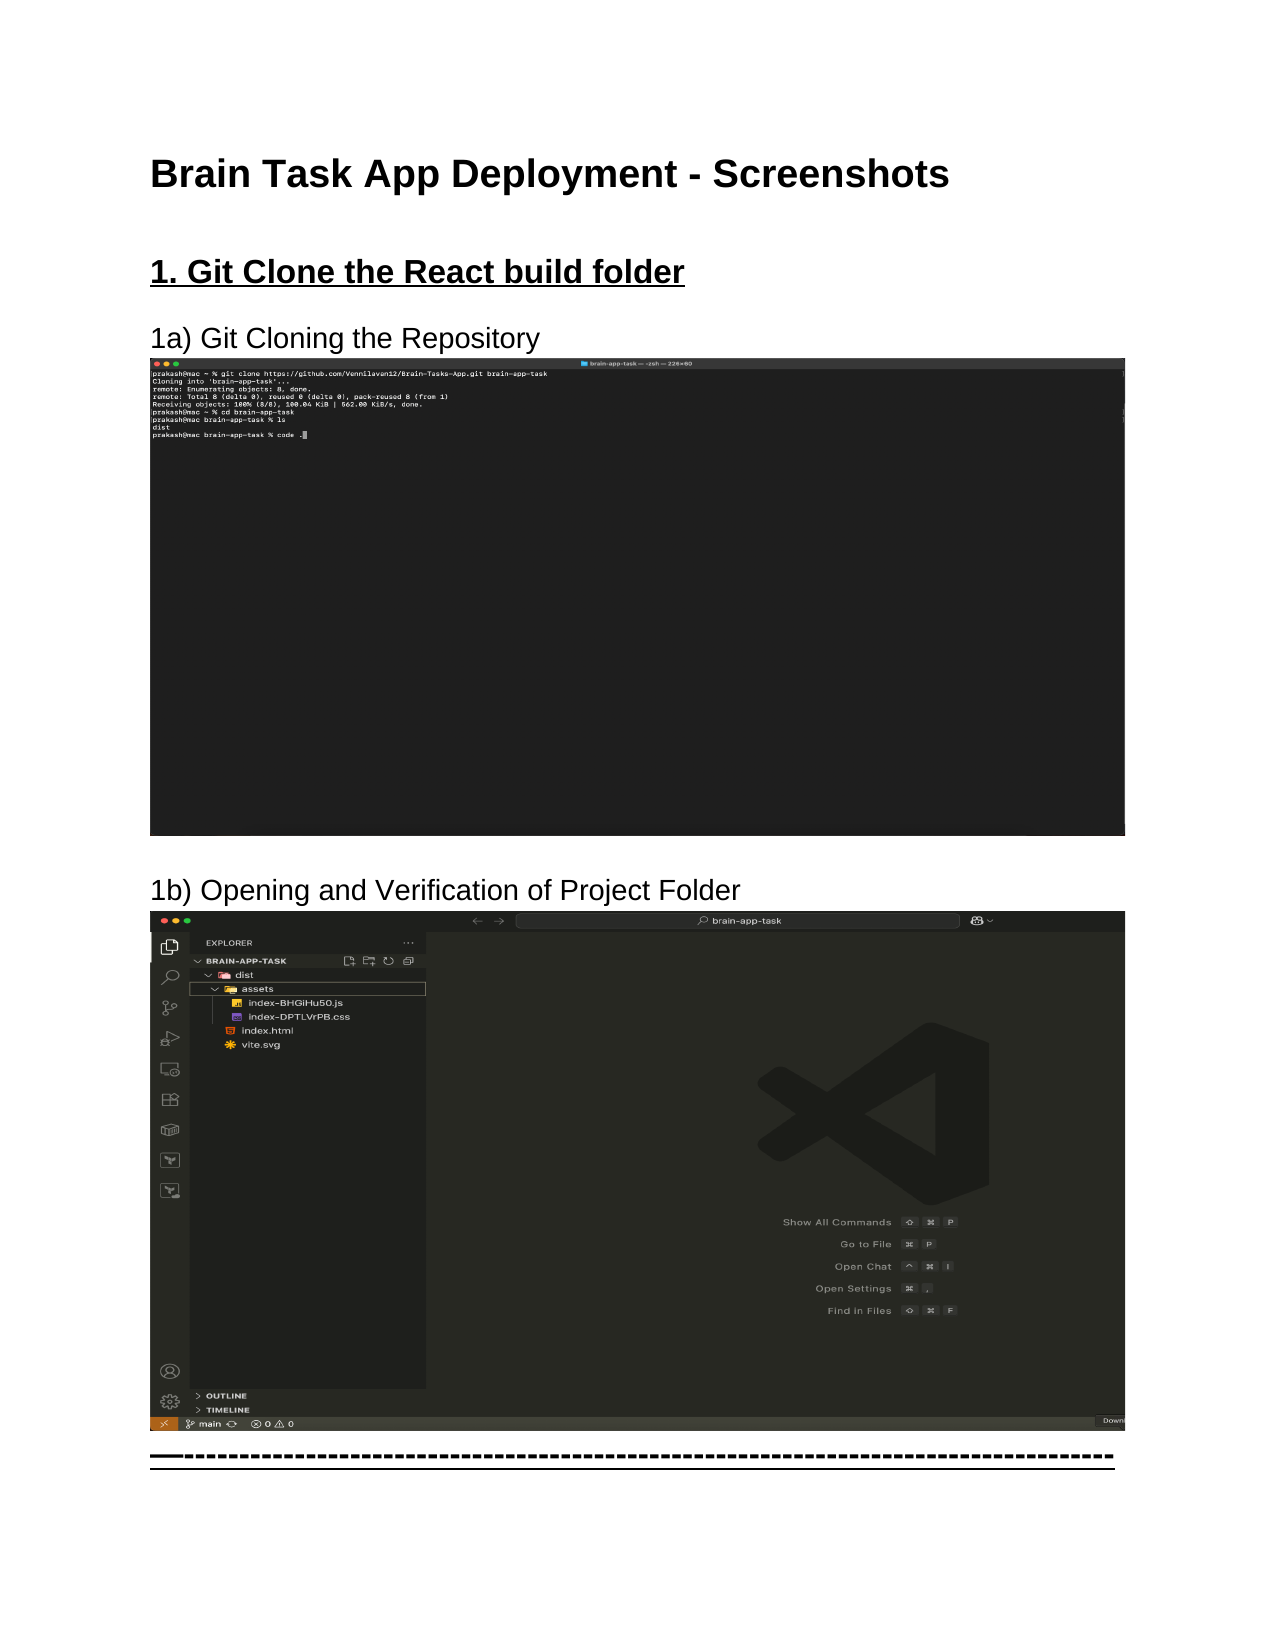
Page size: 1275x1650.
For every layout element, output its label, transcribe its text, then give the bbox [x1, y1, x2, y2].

picture [150, 911, 1125, 1431]
text —------------------------------------------------------------------------------------ [150, 1434, 1125, 1473]
picture [150, 358, 1125, 836]
text 1a) Git Cloning the Repository [150, 321, 1125, 358]
text 1. Git Clone the React build folder [150, 252, 1125, 290]
text 1b) Opening and Verification of Project Folder [150, 872, 1125, 906]
text Brain Task App Deployment - Screenshots [150, 150, 1125, 196]
